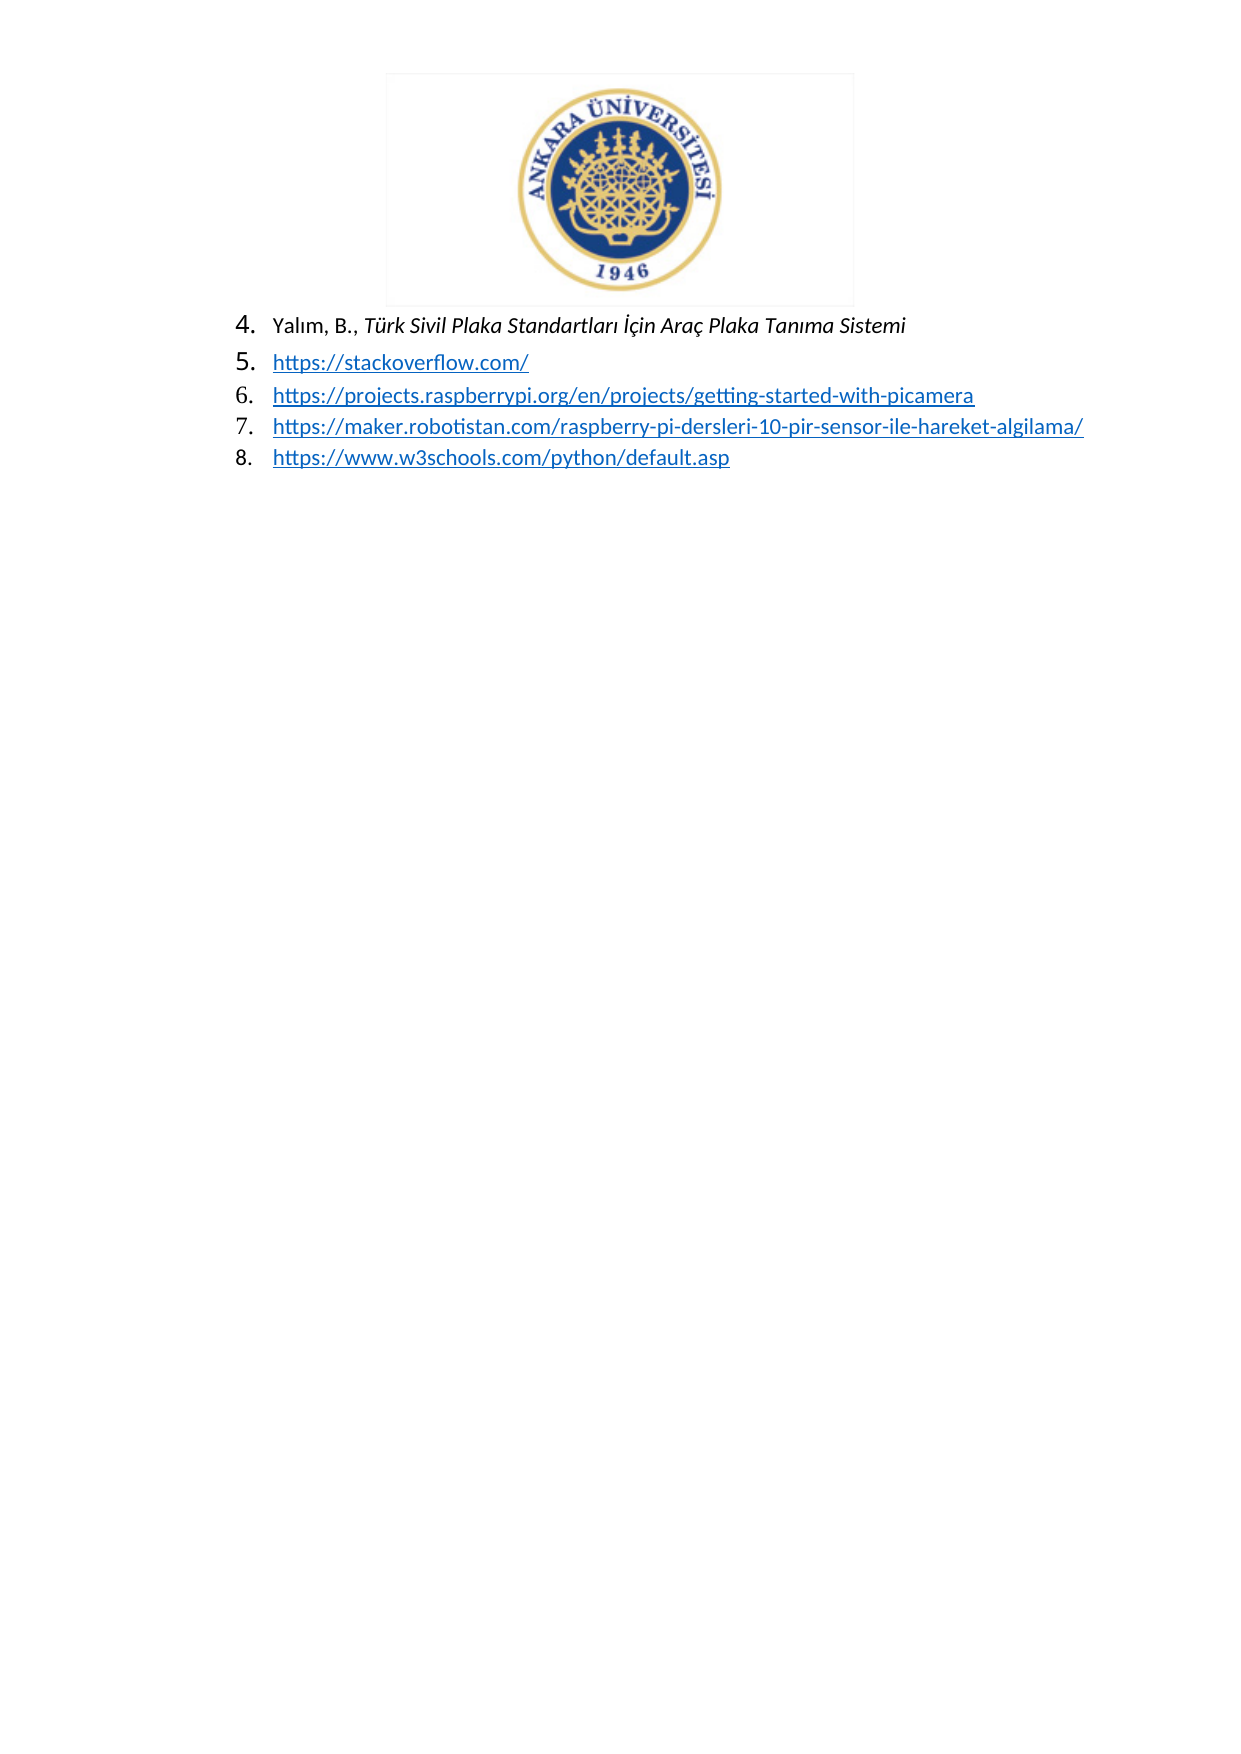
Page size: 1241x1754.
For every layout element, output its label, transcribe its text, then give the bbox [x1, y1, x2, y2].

list https://maker.robotistan.com/raspberry-pi-dersleri-10-pir-sensor-ile-hareket-algilama/ [235, 411, 1093, 441]
list Yalım, B., Türk Sivil Plaka Standartları İçin Araç Plaka Tanıma Sistemi [235, 307, 1093, 341]
picture [385, 73, 855, 307]
list https://stackoverflow.com/ [235, 343, 1093, 377]
list https://projects.raspberrypi.org/en/projects/getting-started-with-picamera [235, 380, 1093, 409]
list https://www.w3schools.com/python/default.asp [235, 443, 1093, 471]
